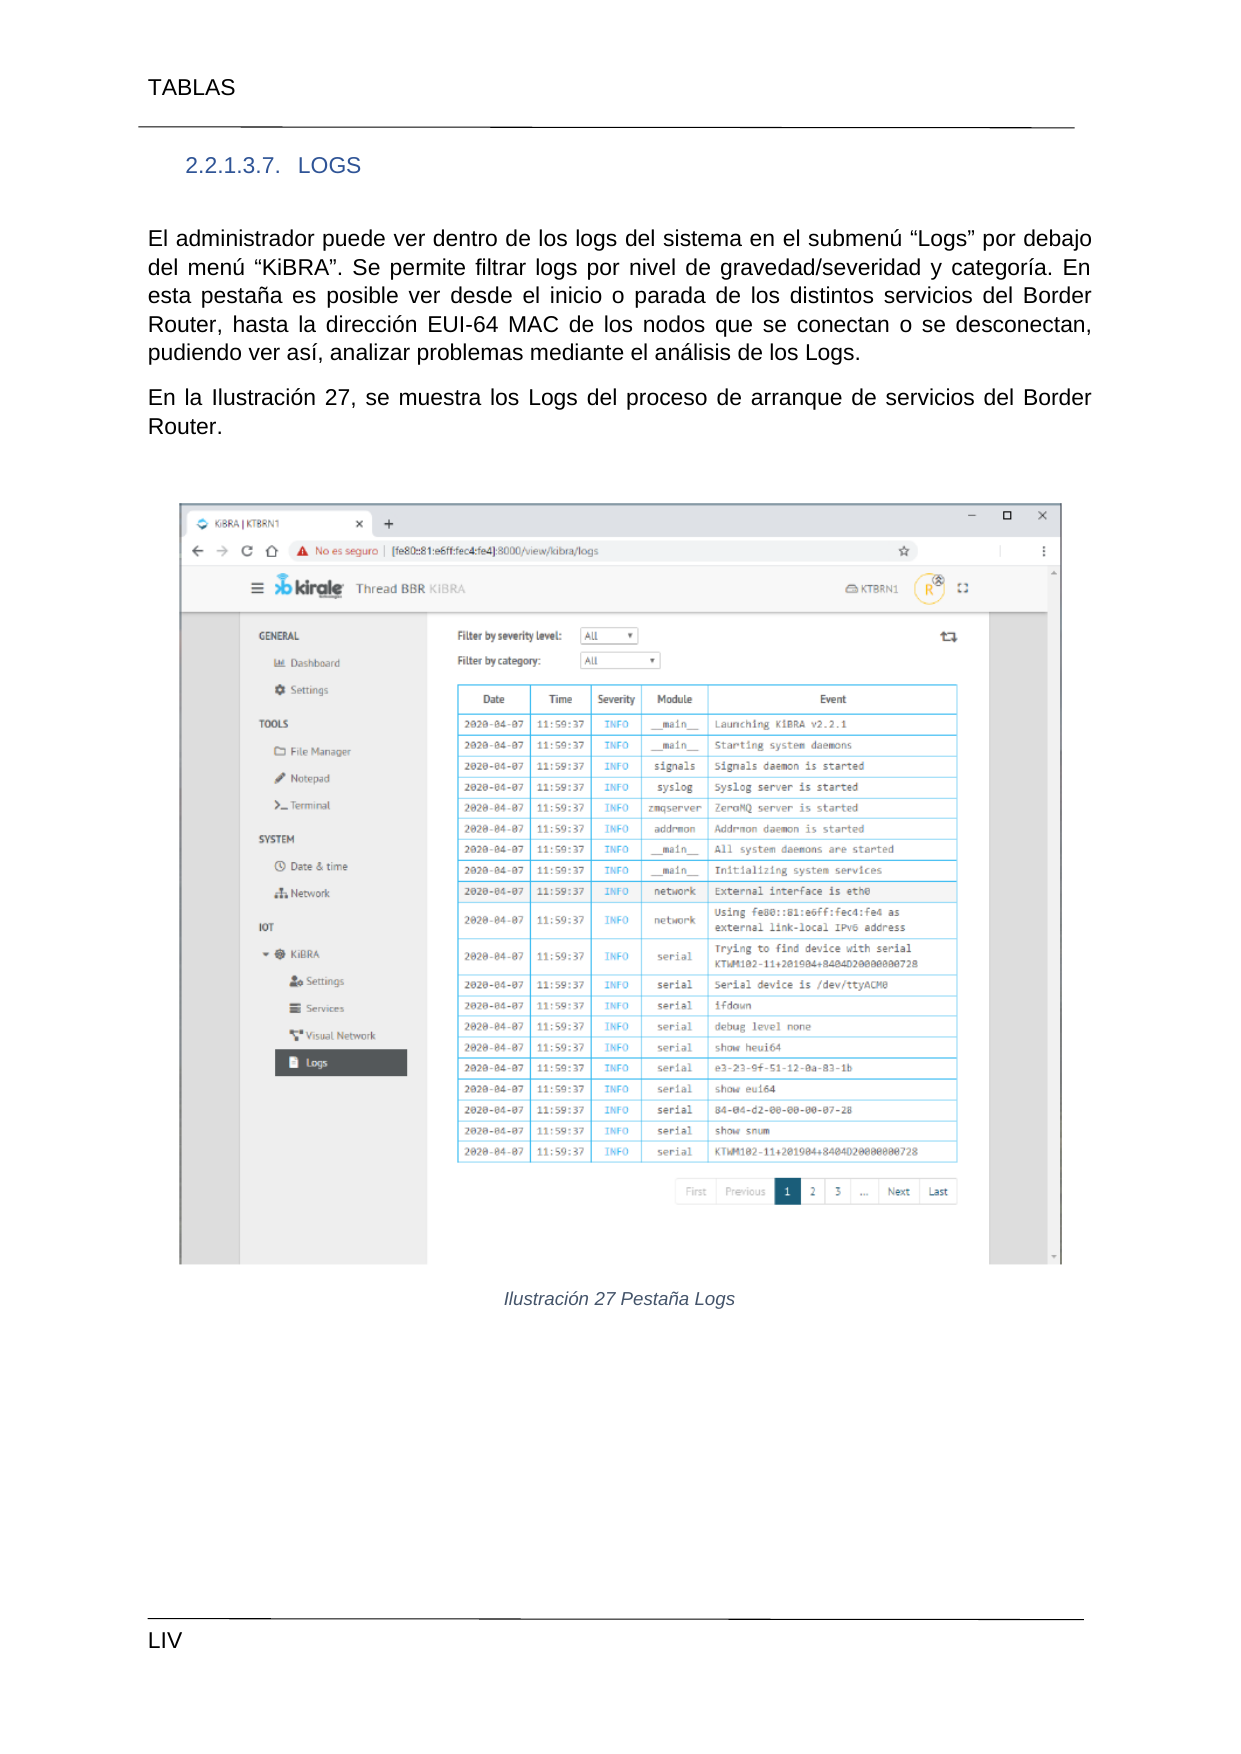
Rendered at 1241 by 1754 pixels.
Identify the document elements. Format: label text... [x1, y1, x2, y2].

text El administrador puede ver dentro de los logs del sistema en el submenú “Logs” por debajo del menú “KiBRA”. Se permite filtrar logs por nivel de gravedad/severidad y categoría [148, 225, 1092, 366]
text Ilustración Pestaña Logs [148, 1288, 1092, 1310]
picture [177, 502, 1063, 1268]
subtitle LOGS [185, 152, 1092, 178]
